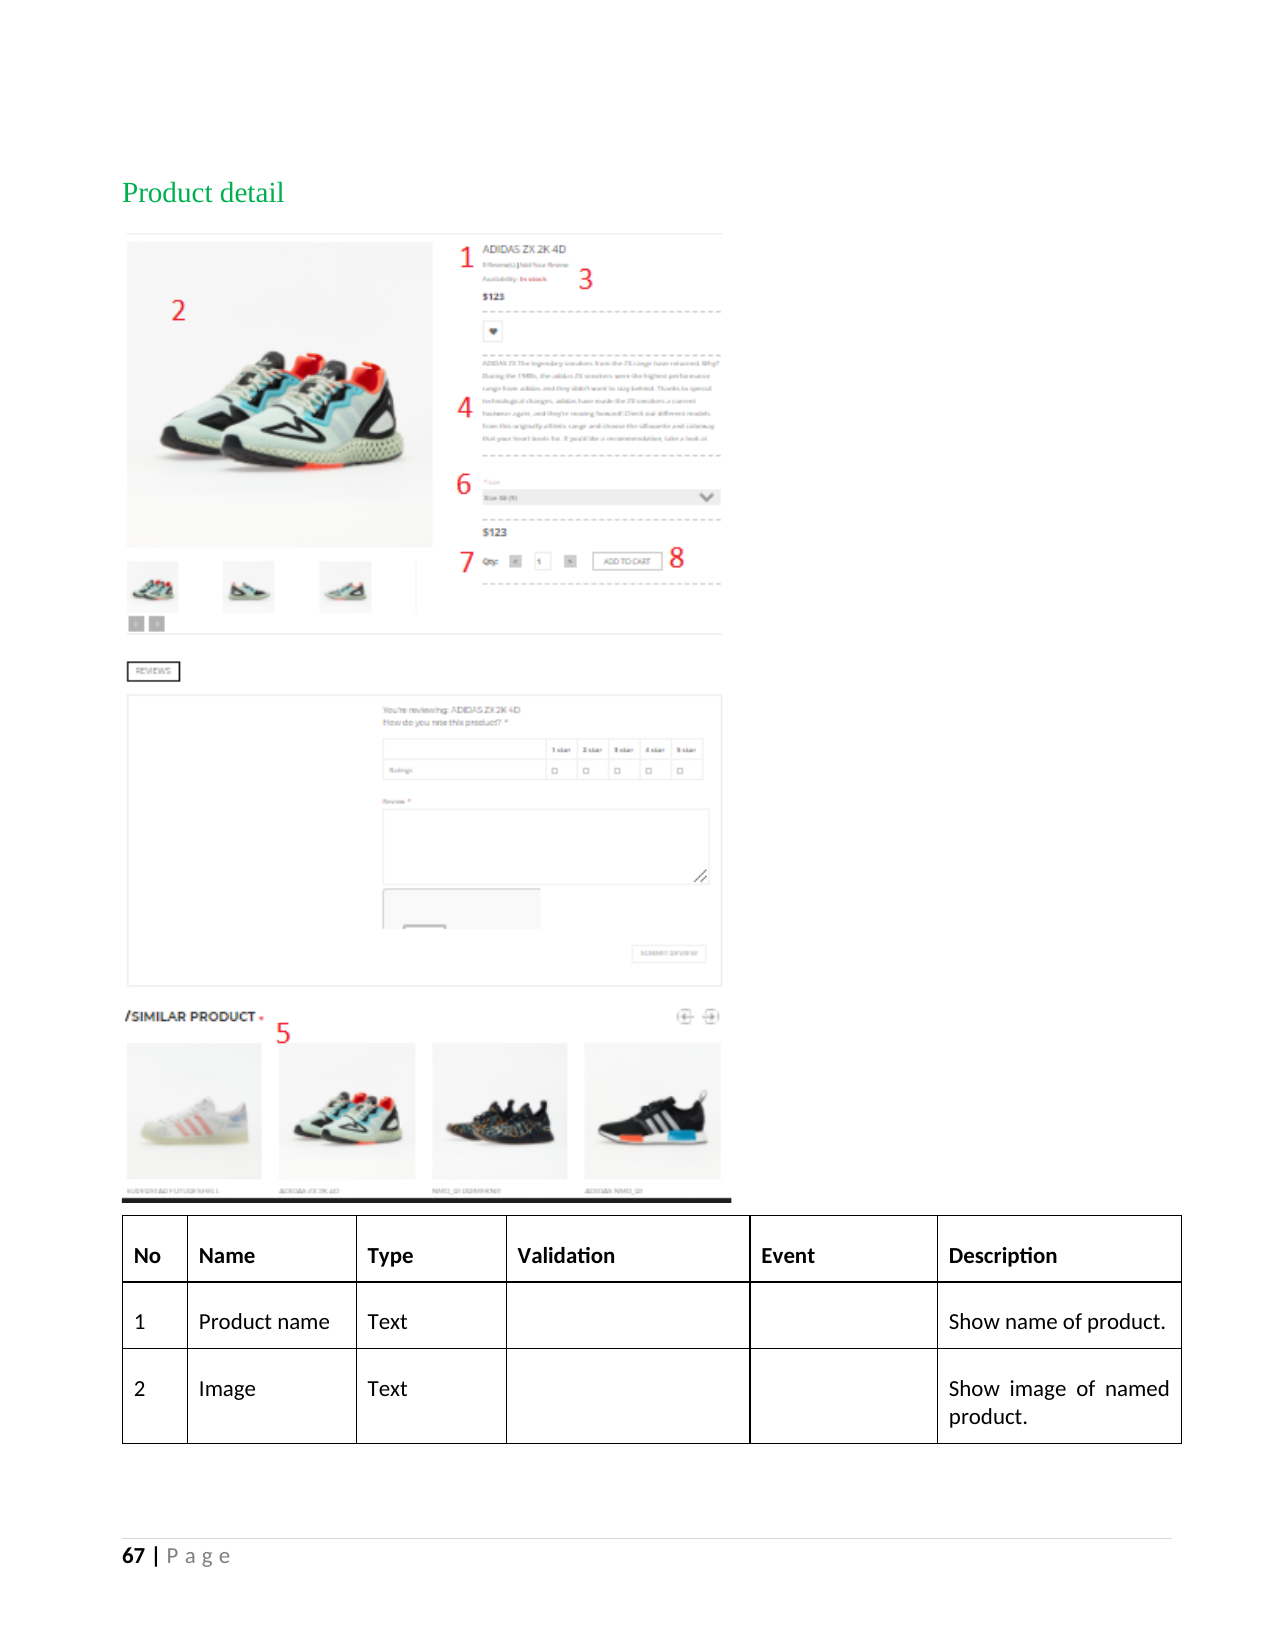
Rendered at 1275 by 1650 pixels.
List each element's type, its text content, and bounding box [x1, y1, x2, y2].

table_cell [507, 1283, 749, 1348]
table_cell Image [188, 1349, 356, 1443]
table_cell Show name of product. [938, 1283, 1181, 1348]
table_header Description [938, 1216, 1181, 1281]
table_cell Product name [188, 1283, 356, 1348]
table_cell [751, 1349, 937, 1443]
picture [121, 233, 732, 1203]
table_cell [751, 1283, 937, 1348]
table_header Name [188, 1216, 356, 1281]
table_cell 2 [123, 1349, 187, 1443]
table_cell [507, 1349, 749, 1443]
table_cell Show image of named product. [938, 1349, 1181, 1443]
table_header Validation [507, 1216, 749, 1281]
subtitle Product detail [122, 175, 1172, 208]
table_cell 1 [123, 1283, 187, 1348]
table_header Type [357, 1216, 506, 1281]
table_header No [123, 1216, 187, 1281]
table_cell Text [357, 1349, 506, 1443]
table_header Event [751, 1216, 937, 1281]
table_cell Text [357, 1283, 506, 1348]
